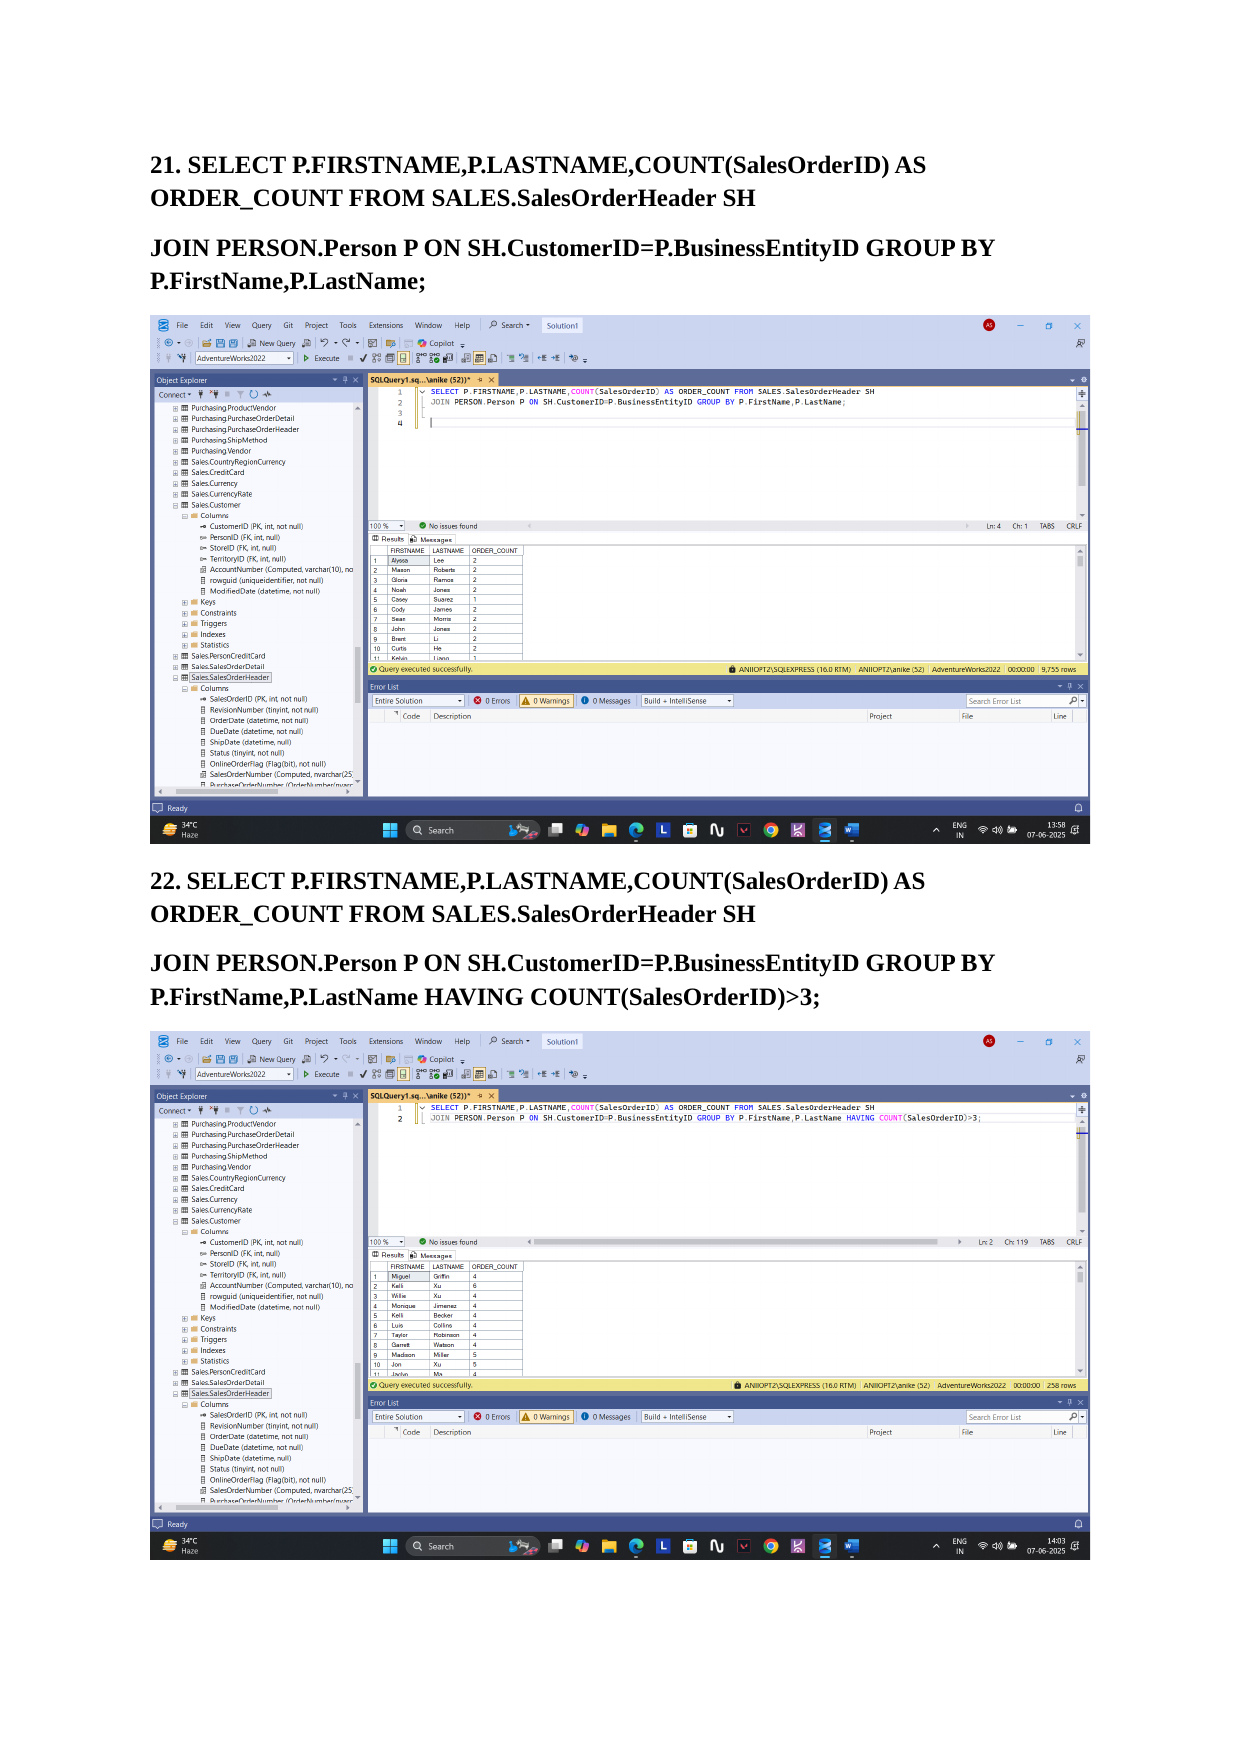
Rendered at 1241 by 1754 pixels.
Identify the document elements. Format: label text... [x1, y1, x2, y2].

text JOIN PERSON.Person P ON SH.CustomerID=P.BusinessEntityID GROUP BY P.FirstName,P.LastName; [150, 233, 1090, 294]
picture [150, 1031, 1091, 1560]
text 22. SELECT P.FIRSTNAME,P.LASTNAME,COUNT(SalesOrderID) AS ORDER_COUNT FROM SALES.SalesOrderHeader SH [150, 866, 1090, 928]
picture [150, 315, 1091, 844]
text JOIN PERSON.Person P ON SH.CustomerID=P.BusinessEntityID GROUP BY P.FirstName,P.LastName HAVING COUNT(SalesOrderID)>3; [150, 948, 1090, 1010]
text 21. SELECT P.FIRSTNAME,P.LASTNAME,COUNT(SalesOrderID) AS ORDER_COUNT FROM SALES.SalesOrderHeader SH [150, 150, 1090, 212]
